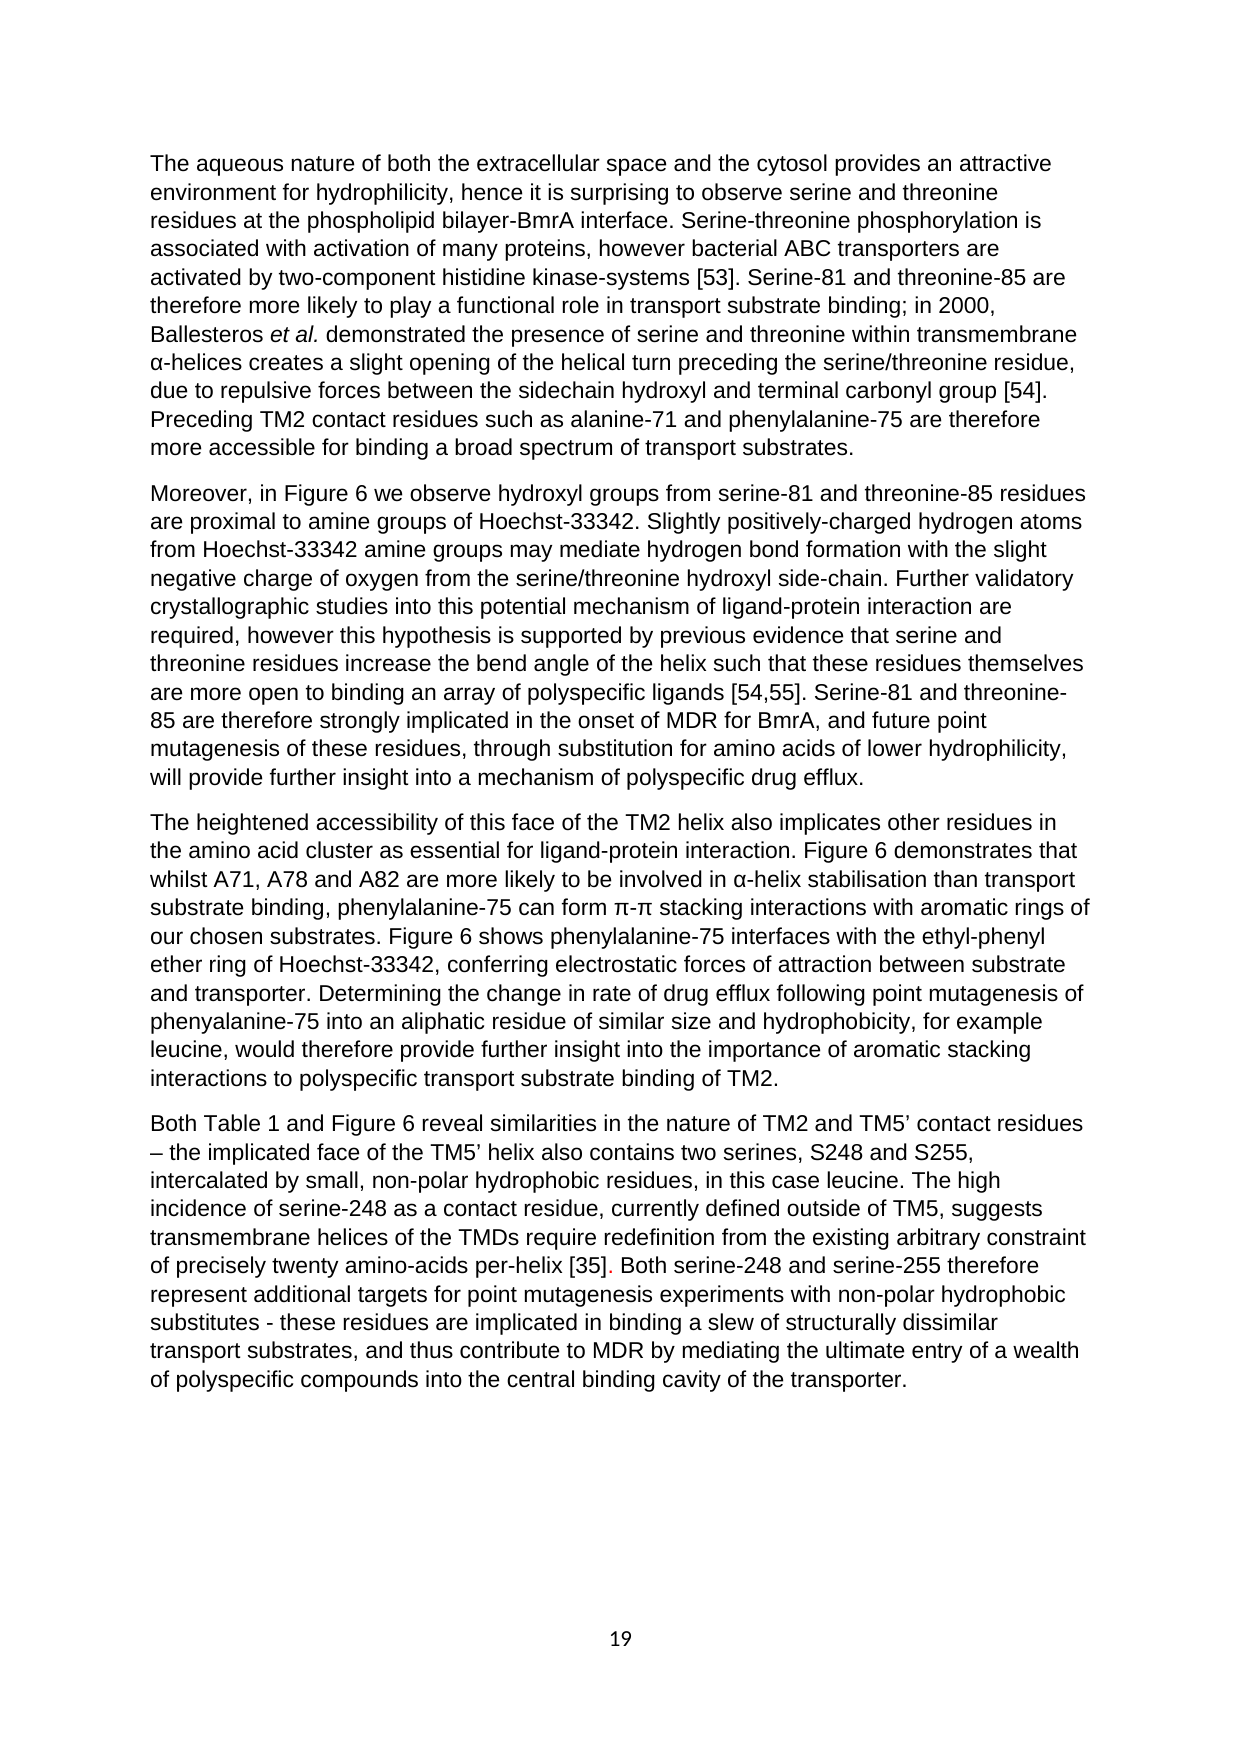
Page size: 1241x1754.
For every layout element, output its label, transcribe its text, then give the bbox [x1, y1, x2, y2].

text The aqueous nature of both the extracellular space and the cytosol provides an attractive environment for hydrophilicity, hence it is surprising to observe serine and threonine residues at the phospholipid bilayer-BmrA interface. Serine-threonine phosphorylation is associated with activation of many proteins, however bacterial ABC transporters are activated by two-component histidine kinase-systems [53]. Serine-81 and threonine-85 are therefore more likely to play a functional role in transport substrate binding; in 2000, Ballesteros et al. demonstrated the presence of serine and threonine within transmembrane α-helices creates a slight opening of the helical turn preceding the serine/threonine residue, due to repulsive forces between the sidechain hydroxyl and terminal carbonyl group [54]. Preceding TM2 contact residues such as alanine-71 and phenylalanine-75 are therefore more accessible for binding a broad spectrum of transport substrates. [150, 150, 1090, 461]
text The heightened accessibility of this face of the TM2 helix also implicates other residues in the amino acid cluster as essential for ligand-protein interaction. Figure 6 demonstrates that whilst A71, A78 and A82 are more likely to be involved in α-helix stabilisation than transport substrate binding, phenylalanine-75 can form π-π stacking interactions with aromatic rings of our chosen substrates. Figure 6 shows phenylalanine-75 interfaces with the ethyl-phenyl ether ring of Hoechst-33342, conferring electrostatic forces of attraction between substrate and transporter. Determining the change in rate of drug efflux following point mutagenesis of phenyalanine-75 into an aliphatic residue of similar size and hydrophobicity, for example leucine, would therefore provide further insight into the importance of aromatic stacking interactions to polyspecific transport substrate binding of TM2. [150, 809, 1090, 1091]
text Both Table 1 and Figure 6 reveal similarities in the nature of TM2 and TM5’ contact residues – the implicated face of the TM5’ helix also contains two serines, S248 and S255, intercalated by small, non-polar hydrophobic residues, in this case leucine. The high incidence of serine-248 as a contact residue, currently defined outside of TM5, suggests transmembrane helices of the TMDs require redefinition from the existing arbitrary constraint of precisely twenty amino-acids per-helix [35]. Both serine-248 and serine-255 therefore represent additional targets for point mutagenesis experiments with non-polar hydrophobic substitutes - these residues are implicated in binding a slew of structurally dissimilar transport substrates, and thus contribute to MDR by mediating the ultimate entry of a wealth of polyspecific compounds into the central binding cavity of the transporter. [150, 1110, 1090, 1392]
text Moreover, in Figure 6 we observe hydroxyl groups from serine-81 and threonine-85 residues are proximal to amine groups of Hoechst-33342. Slightly positively-charged hydrogen atoms from Hoechst-33342 amine groups may mediate hydrogen bond formation with the slight negative charge of oxygen from the serine/threonine hydroxyl side-chain. Further validatory crystallographic studies into this potential mechanism of ligand-protein interaction are required, however this hypothesis is supported by previous evidence that serine and threonine residues increase the bend angle of the helix such that these residues themselves are more open to binding an array of polyspecific ligands [54,55]. Serine-81 and threonine-85 are therefore strongly implicated in the onset of MDR for BmrA, and future point mutagenesis of these residues, through substitution for amino acids of lower hydrophilicity, will provide further insight into a mechanism of polyspecific drug efflux. [150, 479, 1090, 790]
